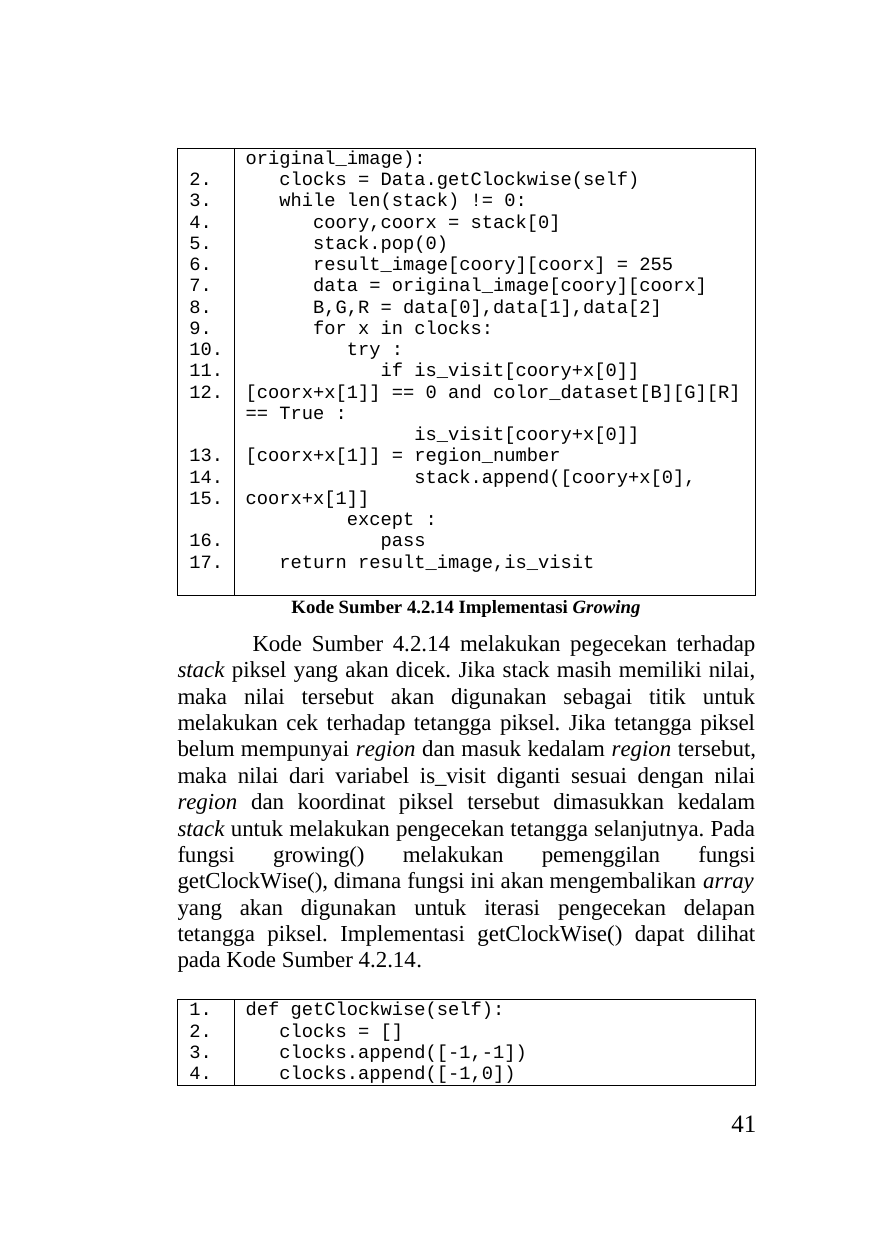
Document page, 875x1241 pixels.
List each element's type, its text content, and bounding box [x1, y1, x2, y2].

text Kode Sumber 4.2.14 Implementasi Growing [177, 596, 756, 618]
text Kode Sumber 4.2.14 melakukan pegecekan terhadap stack piksel yang akan dicek. Jika stack masih memiliki nilai, maka nilai tersebut akan digunakan sebagai titik untuk melakukan cek terhadap tetangga piksel. Jika tetangga piksel belum mempunyai region dan masuk kedalam region tersebut, maka nilai dari variabel is_visit diganti sesuai dengan nilai region dan koordinat piksel tersebut dimasukkan kedalam stack untuk melakukan pengecekan tetangga selanjutnya. Pada fungsi growing() melakukan pemenggilan fungsi getClockWise(), dimana fungsi ini akan mengembalikan array yang akan digunakan untuk iterasi pengecekan delapan tetangga piksel. Implementasi getClockWise() dapat dilihat pada Kode Sumber 4.2.14. [177, 630, 756, 973]
table_header 1. 2. 3. 4. 5. 6. 7. 8. 9. 10. 11. 12. 13. 14. 15. 16. 17. [178, 149, 234, 595]
table_header 1. 2. 3. 4. 5. 6. 7. 8. 9. 10. 11. [178, 1000, 234, 1085]
